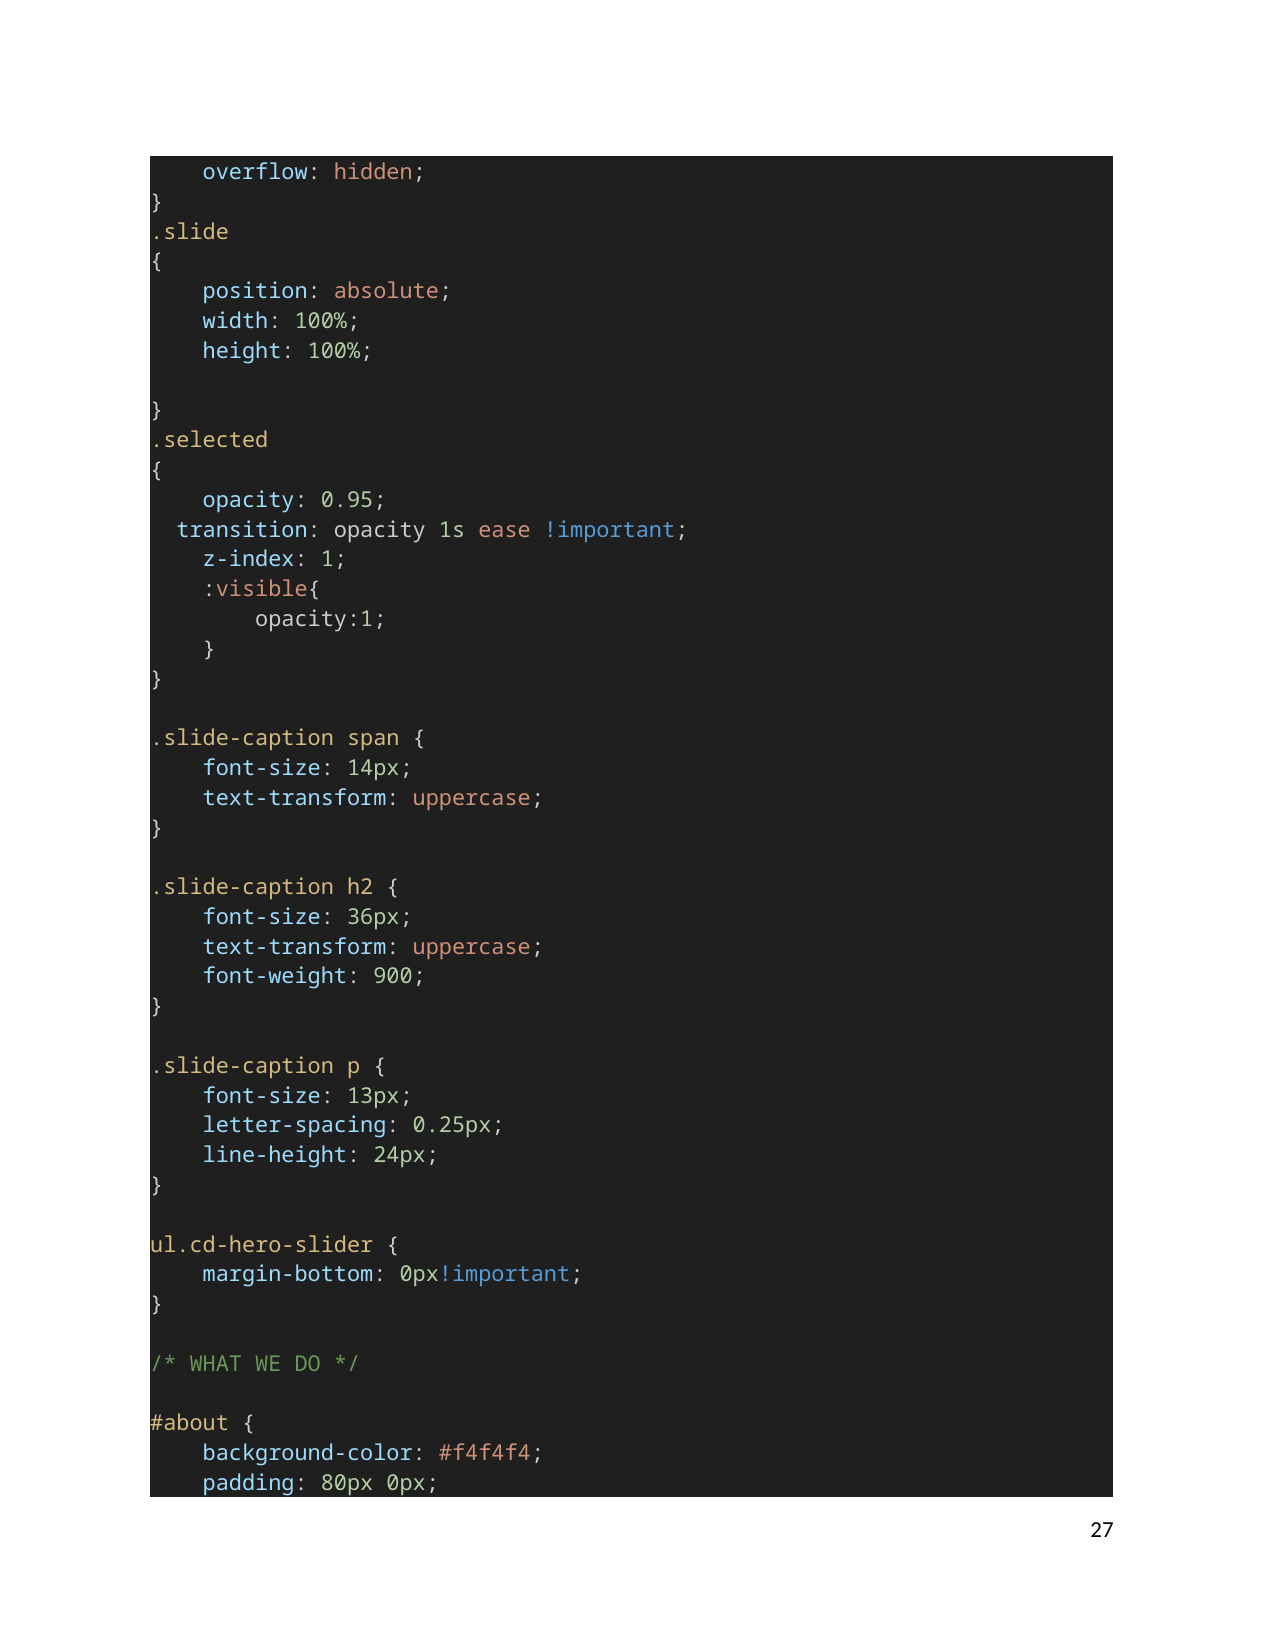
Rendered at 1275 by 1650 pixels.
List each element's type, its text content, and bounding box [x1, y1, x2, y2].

text .slide-caption span { [150, 722, 1113, 752]
text letter-spacing: 0.25px; [150, 1109, 1113, 1139]
text } [150, 633, 1113, 662]
text } [150, 394, 1113, 424]
text .slide-caption p { [150, 1050, 1113, 1079]
text line-height: 24px; [150, 1139, 1113, 1169]
text } [150, 990, 1113, 1020]
text .selected [150, 424, 1113, 454]
text opacity:1; [150, 603, 1113, 633]
text } [150, 186, 1113, 216]
text position: absolute; [150, 275, 1113, 305]
text width: 100%; [150, 305, 1113, 335]
text font-weight: 900; [150, 960, 1113, 990]
text z-index: 1; [150, 543, 1113, 573]
text /* WHAT WE DO */ [150, 1348, 1113, 1377]
text padding: 80px 0px; [150, 1467, 1113, 1497]
text } [150, 1169, 1113, 1199]
text opacity: 0.95; [150, 484, 1113, 513]
text { [150, 454, 1113, 484]
text } [150, 662, 1113, 692]
text .slide-caption h2 { [150, 871, 1113, 901]
text font-size: 36px; [150, 901, 1113, 931]
text :visible{ [150, 573, 1113, 603]
text font-size: 14px; [150, 752, 1113, 782]
text #about { [150, 1407, 1113, 1437]
text overflow: hidden; [150, 156, 1113, 186]
text { [150, 245, 1113, 275]
text transition: opacity 1s ease !important; [150, 513, 1113, 543]
text ul.cd-hero-slider { [150, 1228, 1113, 1258]
text font-size: 13px; [150, 1079, 1113, 1109]
text .slide [150, 216, 1113, 245]
text text-transform: uppercase; [150, 782, 1113, 811]
text height: 100%; [150, 335, 1113, 364]
text } [150, 811, 1113, 841]
text } [150, 1288, 1113, 1318]
text background-color: #f4f4f4; [150, 1437, 1113, 1467]
text margin-bottom: 0px!important; [150, 1258, 1113, 1288]
text text-transform: uppercase; [150, 931, 1113, 960]
